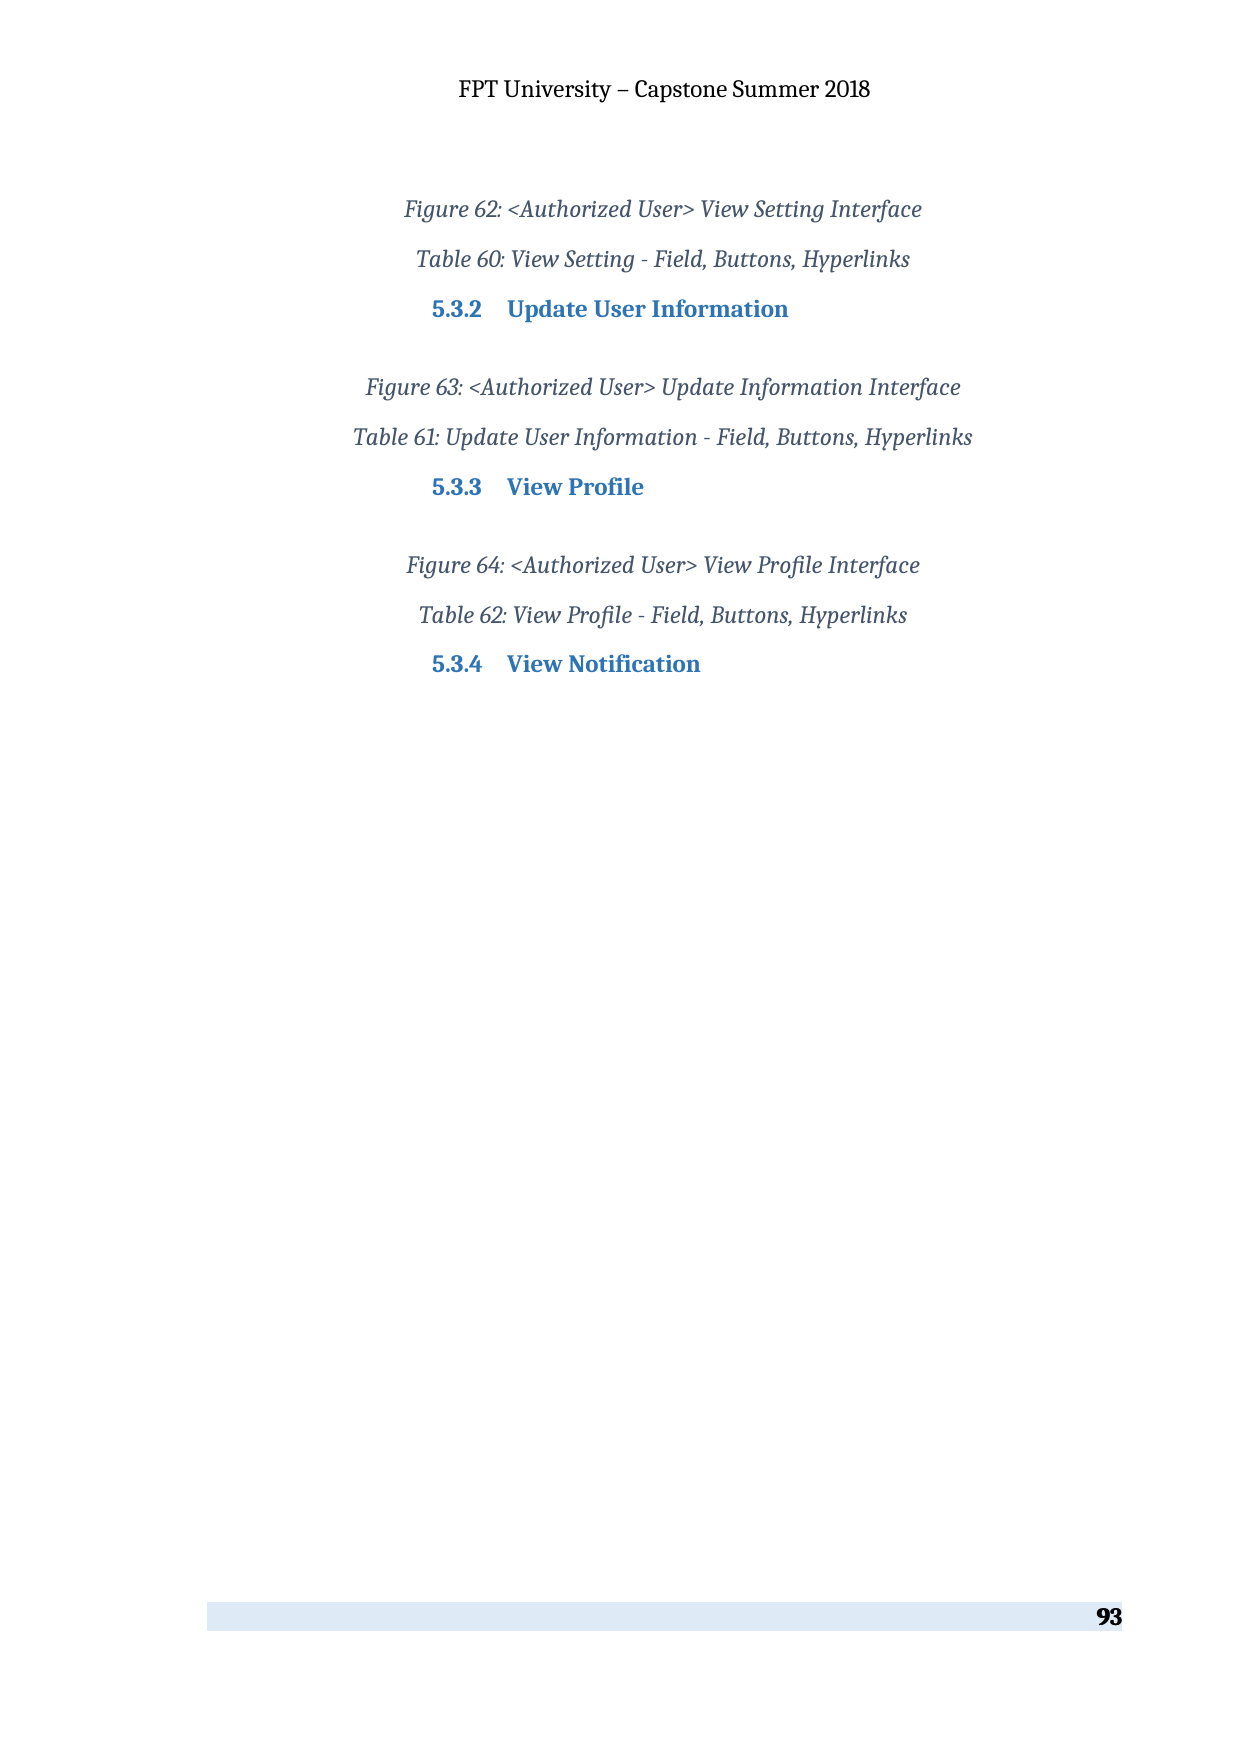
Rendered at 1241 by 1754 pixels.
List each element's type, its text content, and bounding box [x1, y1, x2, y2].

text Table 60: View Setting - Field, Buttons, Hyperlinks [207, 245, 1122, 274]
text Figure 64: <Authorized User> View Profile Interface [207, 551, 1122, 580]
subtitle View Notification [432, 650, 1122, 679]
subtitle Update User Information [432, 294, 1122, 323]
text Figure 63: <Authorized User> Update Information Interface [207, 373, 1122, 402]
text Table 62: View Profile - Field, Buttons, Hyperlinks [207, 601, 1122, 629]
text Figure 62: <Authorized User> View Setting Interface [207, 195, 1122, 224]
text Table 61: Update User Information - Field, Buttons, Hyperlinks [207, 423, 1122, 452]
subtitle View Profile [432, 472, 1122, 501]
